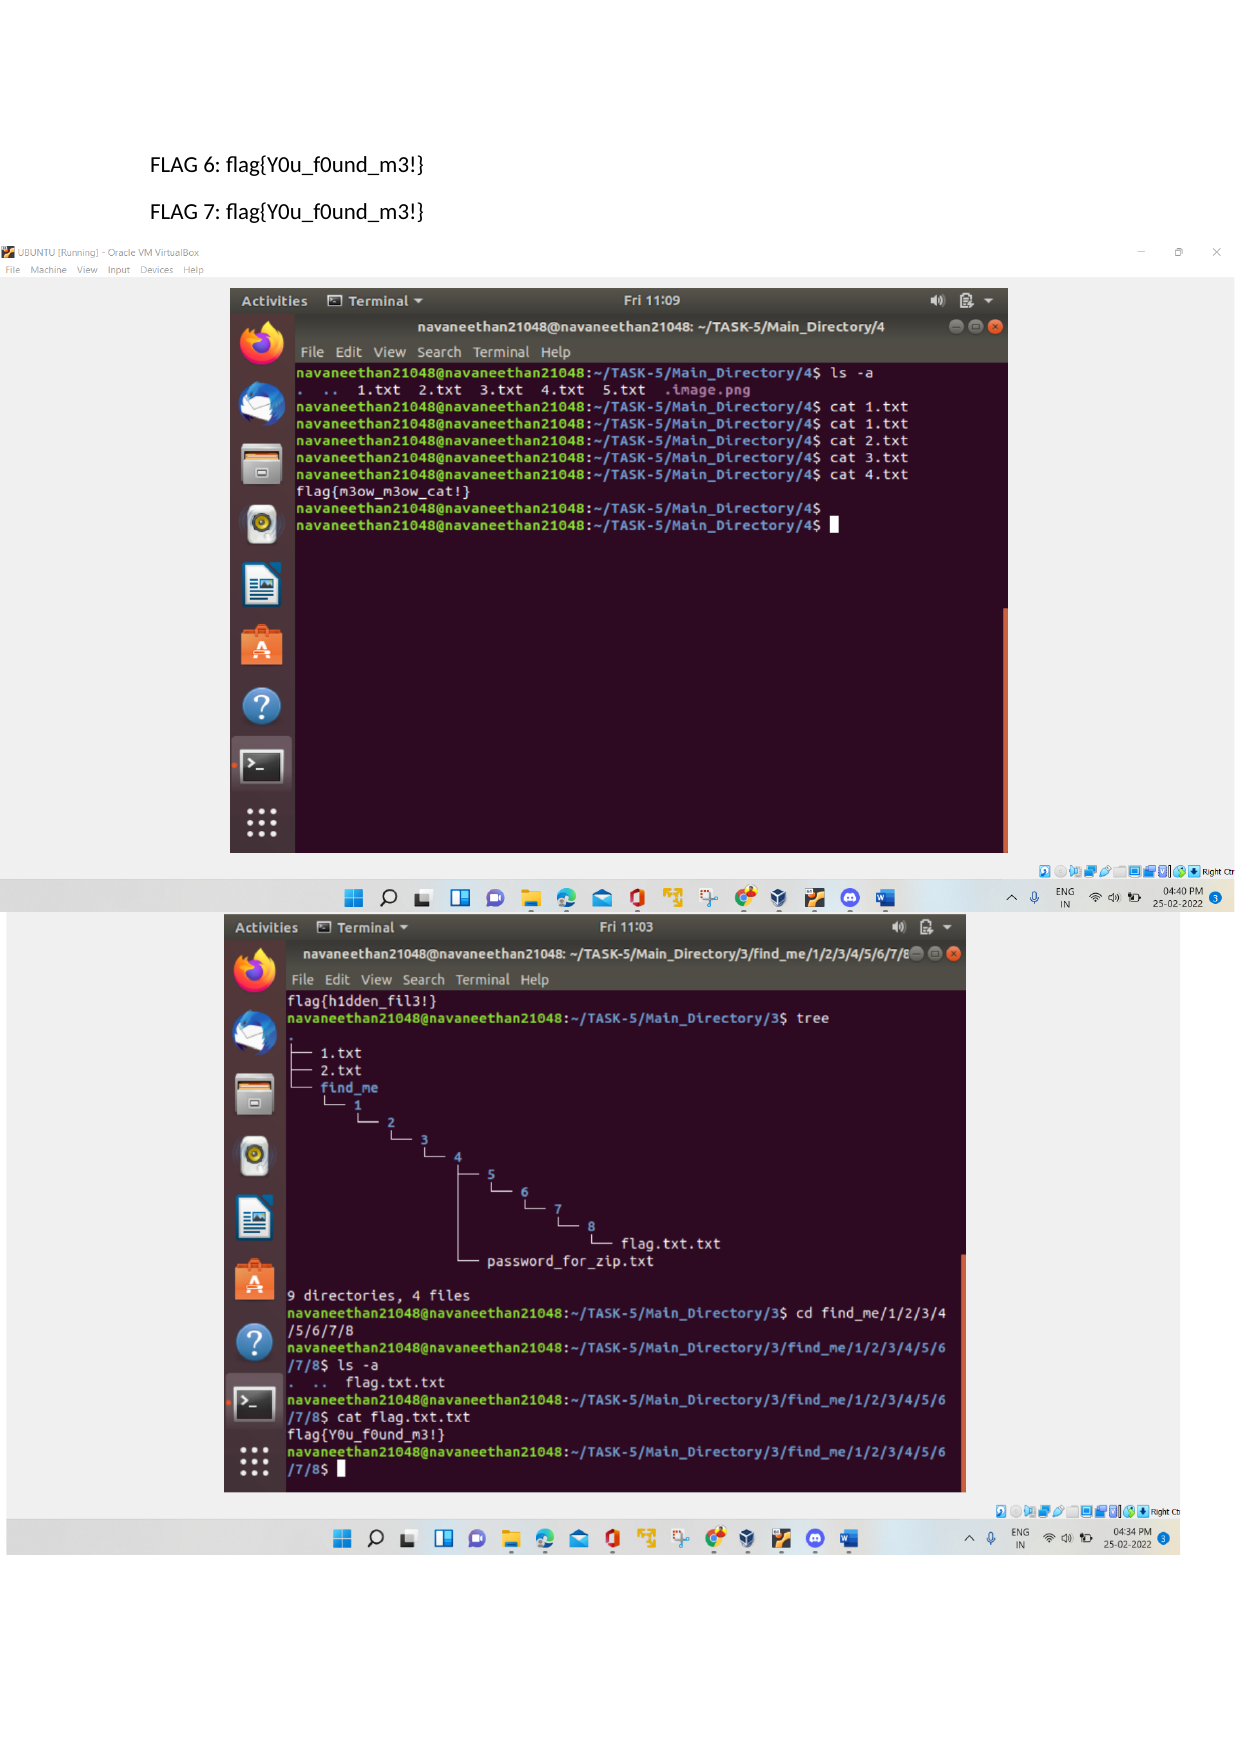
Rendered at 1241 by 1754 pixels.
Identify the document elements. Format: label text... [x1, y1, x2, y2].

text FLAG 7: flag{Y0u_f0und_m3!} [150, 197, 1090, 225]
text FLAG 6: flag{Y0u_f0und_m3!} [150, 150, 1090, 178]
picture [0, 243, 1234, 1553]
